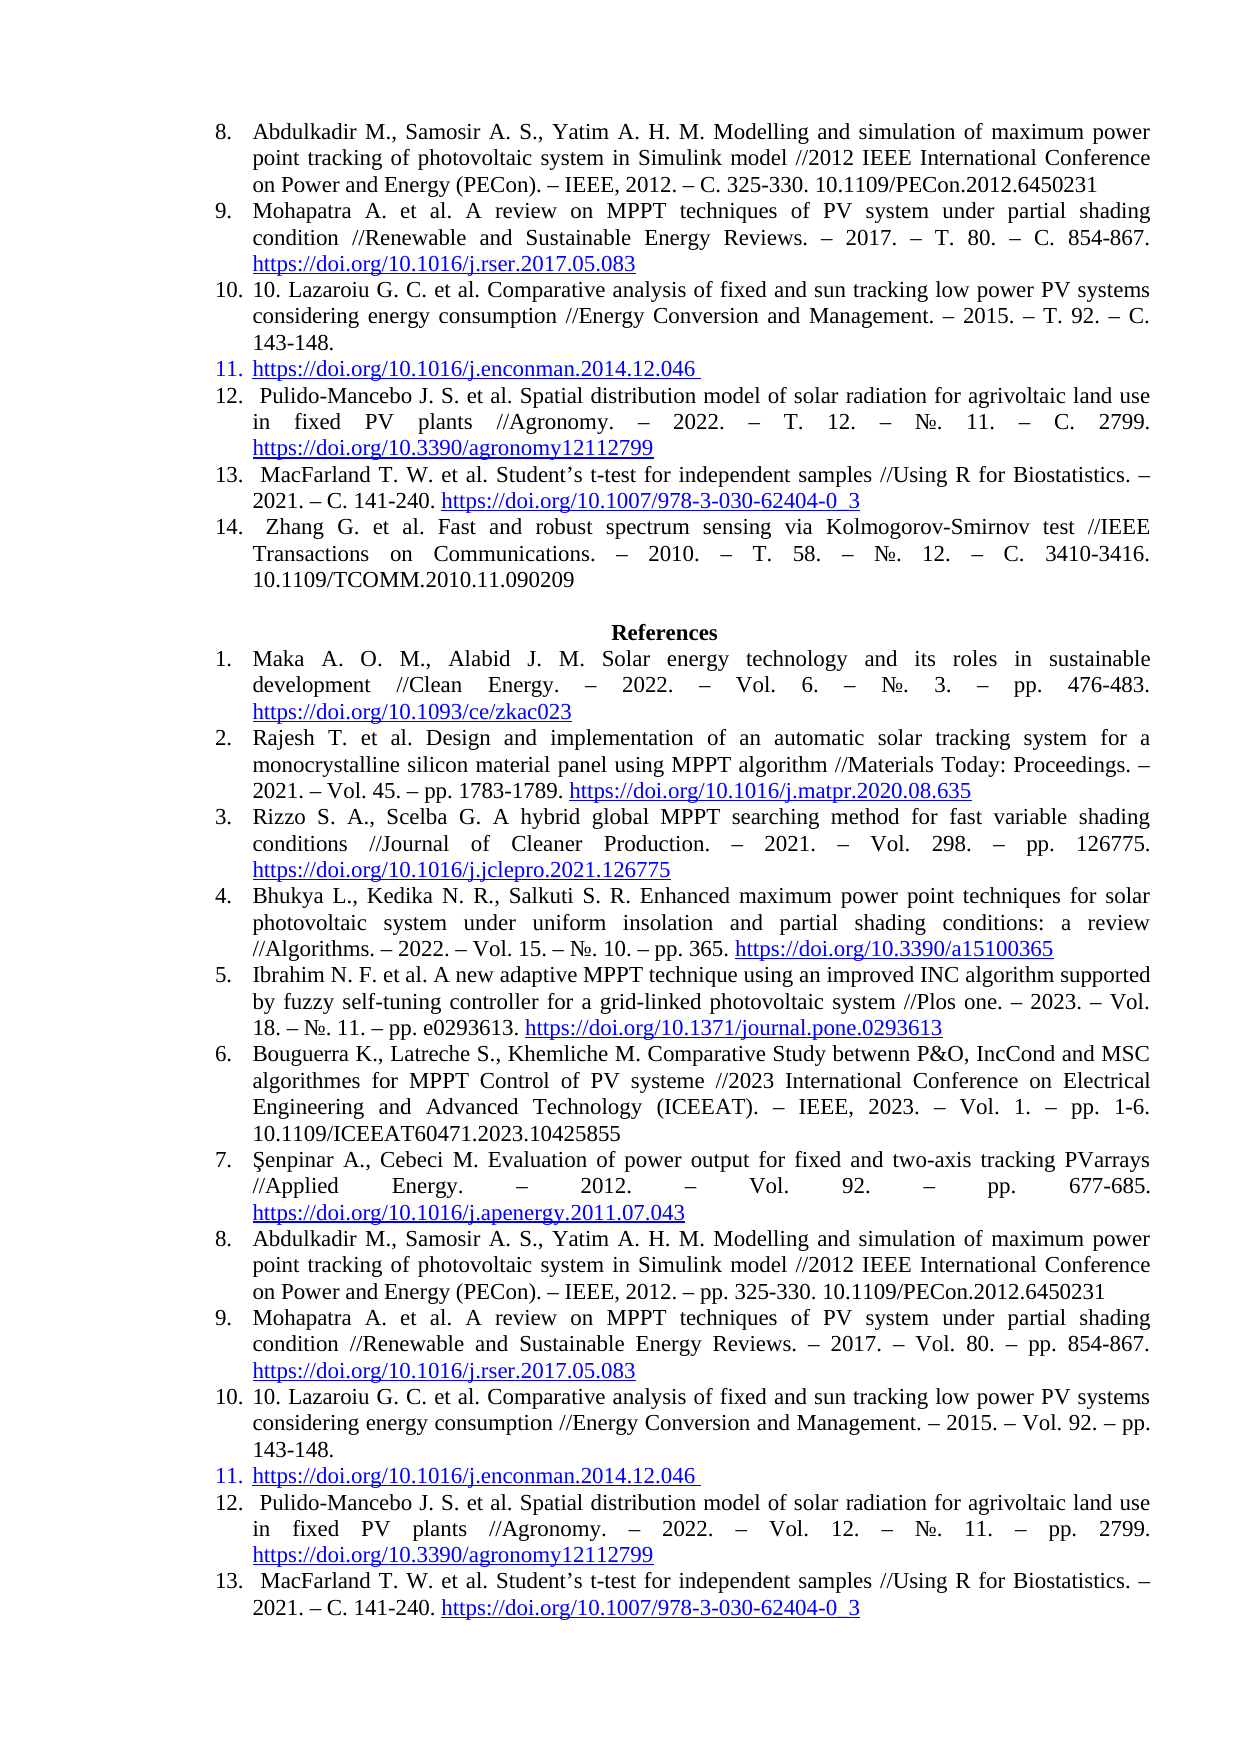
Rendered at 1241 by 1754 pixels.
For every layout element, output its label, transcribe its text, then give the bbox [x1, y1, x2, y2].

list https://doi.org/10.1016/j.enconman.2014.12.046 [215, 1462, 1152, 1488]
list 10. Lazaroiu G. C. et al. Comparative analysis of fixed and sun tracking low power PV systems considering energy consumption //Energy Conversion and Management. – 2015. – Vol. 92. – pp. 143-148. [215, 1383, 1152, 1462]
list Pulido-Mancebo J. S. et al. Spatial distribution model of solar radiation for agrivoltaic land use in fixed PV plants //Agronomy. – 2022. – Vol. 12. – №. 11. – pp. 2799. https://doi.org/10.3390/agronomy12112799 [215, 1488, 1152, 1568]
list 10. Lazaroiu G. C. et al. Comparative analysis of fixed and sun tracking low power PV systems considering energy consumption //Energy Conversion and Management. – 2015. – Т. 92. – С. 143-148. [215, 276, 1152, 355]
list Rizzo S. A., Scelba G. A hybrid global MPPT searching method for fast variable shading conditions //Journal of Cleaner Production. – 2021. – Vol. 298. – pp. 126775. https://doi.org/10.1016/j.jclepro.2021.126775 [215, 803, 1152, 882]
list Bhukya L., Kedika N. R., Salkuti S. R. Enhanced maximum power point techniques for solar photovoltaic system under uniform insolation and partial shading conditions: a review //Algorithms. – 2022. – Vol. 15. – №. 10. – pp. 365. https://doi.org/10.3390/a15100365 [215, 882, 1152, 961]
list Zhang G. et al. Fast and robust spectrum sensing via Kolmogorov-Smirnov test //IEEE Transactions on Communications. – 2010. – Т. 58. – №. 12. – С. 3410-3416. 10.1109/TCOMM.2010.11.090209 [215, 513, 1152, 592]
list Abdulkadir M., Samosir A. S., Yatim A. H. M. Modelling and simulation of maximum power point tracking of photovoltaic system in Simulink model //2012 IEEE International Conference on Power and Energy (PECon). – IEEE, 2012. – pp. 325-330. 10.1109/PECon.2012.6450231 [215, 1225, 1152, 1304]
list Ibrahim N. F. et al. A new adaptive MPPT technique using an improved INC algorithm supported by fuzzy self-tuning controller for a grid-linked photovoltaic system //Plos one. – 2023. – Vol. 18. – №. 11. – pp. e0293613. https://doi.org/10.1371/journal.pone.0293613 [215, 961, 1152, 1041]
text References [177, 619, 1152, 645]
list Bouguerra K., Latreche S., Khemliche M. Comparative Study betwenn P&O, IncCond and MSC algorithmes for MPPT Control of PV systeme //2023 International Conference on Electrical Engineering and Advanced Technology (ICEEAT). – IEEE, 2023. – Vol. 1. – pp. 1-6. 10.1109/ICEEAT60471.2023.10425855 [215, 1041, 1152, 1146]
list Maka A. O. M., Alabid J. M. Solar energy technology and its roles in sustainable development //Clean Energy. – 2022. – Vol. 6. – №. 3. – pp. 476-483. https://doi.org/10.1093/ce/zkac023 [215, 645, 1152, 724]
list Abdulkadir M., Samosir A. S., Yatim A. H. M. Modelling and simulation of maximum power point tracking of photovoltaic system in Simulink model //2012 IEEE International Conference on Power and Energy (PECon). – IEEE, 2012. – С. 325-330. 10.1109/PECon.2012.6450231 [215, 118, 1152, 197]
list Mohapatra A. et al. A review on MPPT techniques of PV system under partial shading condition //Renewable and Sustainable Energy Reviews. – 2017. – Т. 80. – С. 854-867. https://doi.org/10.1016/j.rser.2017.05.083 [215, 197, 1152, 276]
list MacFarland T. W. et al. Student’s t-test for independent samples //Using R for Biostatistics. – 2021. – С. 141-240. https://doi.org/10.1007/978-3-030-62404-0_3 [215, 1568, 1152, 1620]
list Şenpinar A., Cebeci M. Evaluation of power output for fixed and two-axis tracking PVarrays //Applied Energy. – 2012. – Vol. 92. – pp. 677-685. https://doi.org/10.1016/j.apenergy.2011.07.043 [215, 1146, 1152, 1225]
list Rajesh T. et al. Design and implementation of an automatic solar tracking system for a monocrystalline silicon material panel using MPPT algorithm //Materials Today: Proceedings. – 2021. – Vol. 45. – pp. 1783-1789. https://doi.org/10.1016/j.matpr.2020.08.635 [215, 724, 1152, 803]
list Mohapatra A. et al. A review on MPPT techniques of PV system under partial shading condition //Renewable and Sustainable Energy Reviews. – 2017. – Vol. 80. – pp. 854-867. https://doi.org/10.1016/j.rser.2017.05.083 [215, 1304, 1152, 1383]
list Pulido-Mancebo J. S. et al. Spatial distribution model of solar radiation for agrivoltaic land use in fixed PV plants //Agronomy. – 2022. – Т. 12. – №. 11. – С. 2799. https://doi.org/10.3390/agronomy12112799 [215, 382, 1152, 461]
list https://doi.org/10.1016/j.enconman.2014.12.046 [215, 355, 1152, 382]
list MacFarland T. W. et al. Student’s t-test for independent samples //Using R for Biostatistics. – 2021. – С. 141-240. https://doi.org/10.1007/978-3-030-62404-0_3 [215, 461, 1152, 513]
